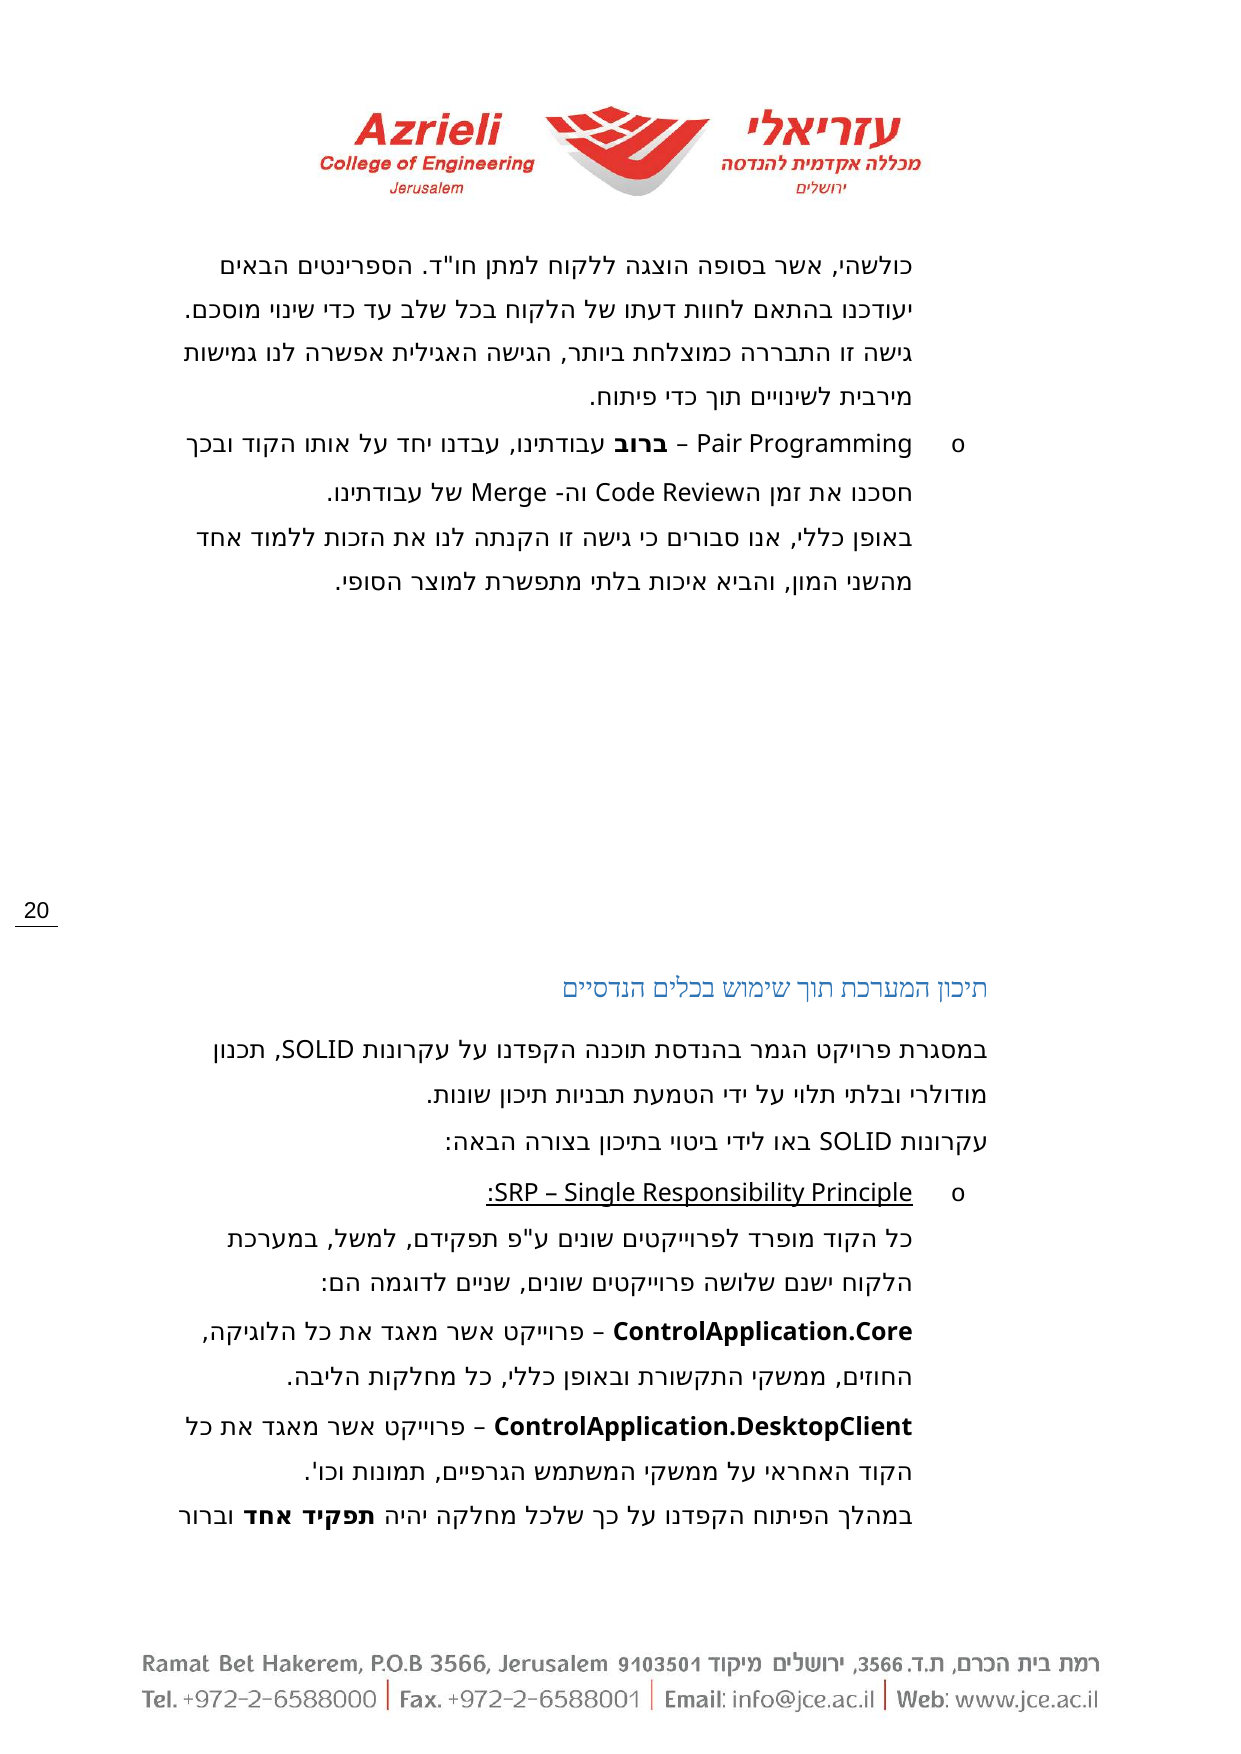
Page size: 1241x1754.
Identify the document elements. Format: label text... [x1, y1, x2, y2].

list Pair Programming – ברוב עבודתינו, עבדנו יחד על אותו הקוד ובכך חסכנו את זמן הCode Review וה- Merge של עבודתינו. באופן כללי, אנו סבורים כי גישה זו הקנתה לנו את הזכות ללמוד אחד מהשני המון, והביא איכות בלתי מתפשרת למוצר הסופי. [177, 426, 951, 596]
picture [42, 44, 1199, 221]
picture [107, 1633, 1133, 1742]
text במסגרת פרויקט הגמר בהנדסת תוכנה הקפדנו על עקרונות SOLID, תכנון מודולרי ובלתי תלוי על ידי הטמעת תבניות תיכון שונות. עקרונות SOLID באו לידי ביטוי בתיכון בצורה הבאה: [177, 1032, 988, 1158]
subtitle תיכון המערכת תוך שימוש בכלים הנדסיים [177, 972, 1063, 1004]
